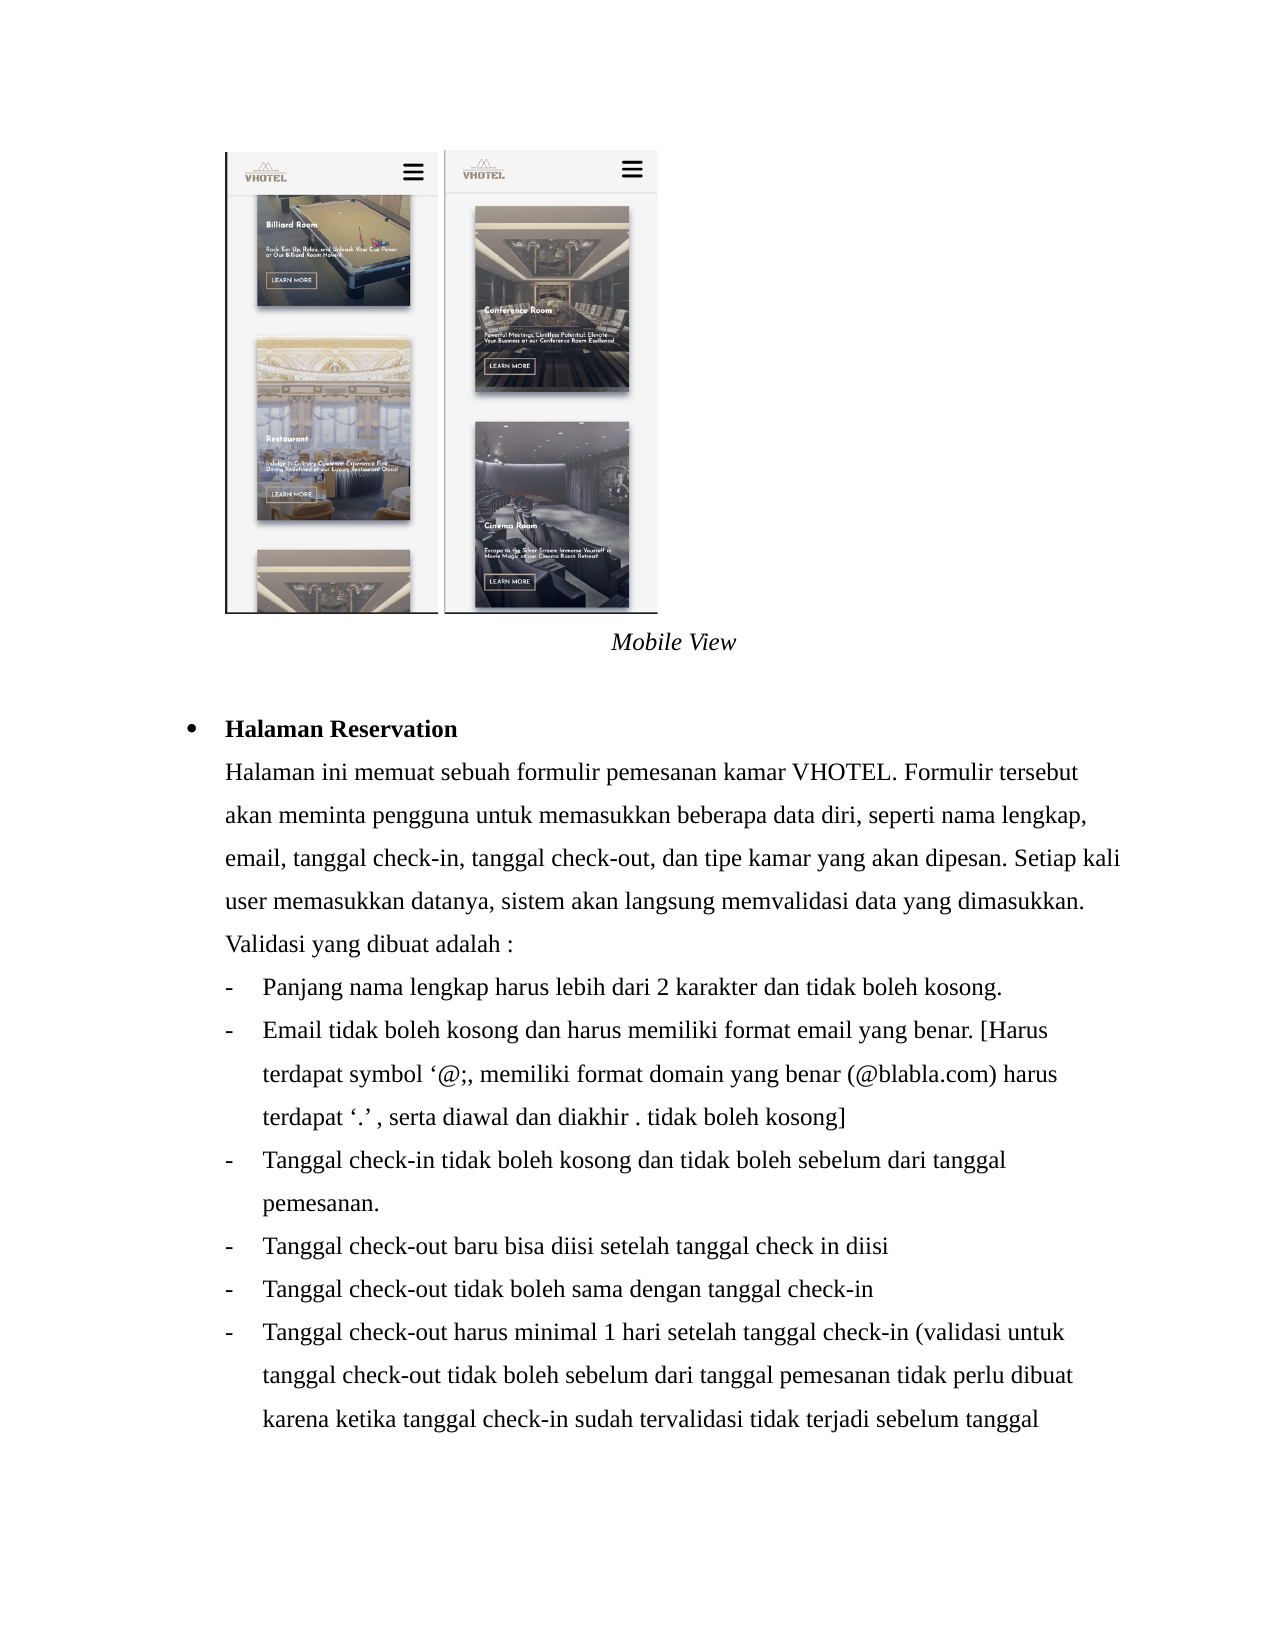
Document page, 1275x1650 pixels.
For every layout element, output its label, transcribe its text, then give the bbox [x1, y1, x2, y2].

list Halaman Reservation [187, 714, 1125, 742]
list Tanggal check-in tidak boleh kosong dan tidak boleh sebelum dari tanggal pemesanan. [225, 1145, 1125, 1217]
list Mobile View [225, 627, 1125, 656]
picture [444, 150, 658, 614]
list Halaman ini memuat sebuah formulir pemesanan kamar VHOTEL. Formulir tersebut akan meminta pengguna untuk memasukkan beberapa data diri, seperti nama lengkap, email, tanggal check-in, tanggal check-out, dan tipe kamar yang akan dipesan. Setiap kali user memasukkan datanya, sistem akan langsung memvalidasi data yang dimasukkan. Validasi yang dibuat adalah : [225, 757, 1125, 958]
list Email tidak boleh kosong dan harus memiliki format email yang benar. [Harus terdapat symbol ‘@;, memiliki format domain yang benar (@blabla.com) harus terdapat ‘.’ , serta diawal dan diakhir . tidak boleh kosong] [225, 1016, 1125, 1131]
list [225, 1317, 1125, 1432]
list Tanggal check-out baru bisa diisi setelah tanggal check in diisi [225, 1231, 1125, 1260]
picture [225, 152, 439, 614]
list Tanggal check-out tidak boleh sama dengan tanggal check-in [225, 1274, 1125, 1303]
list Panjang nama lengkap harus lebih dari 2 karakter dan tidak boleh kosong. [225, 972, 1125, 1001]
